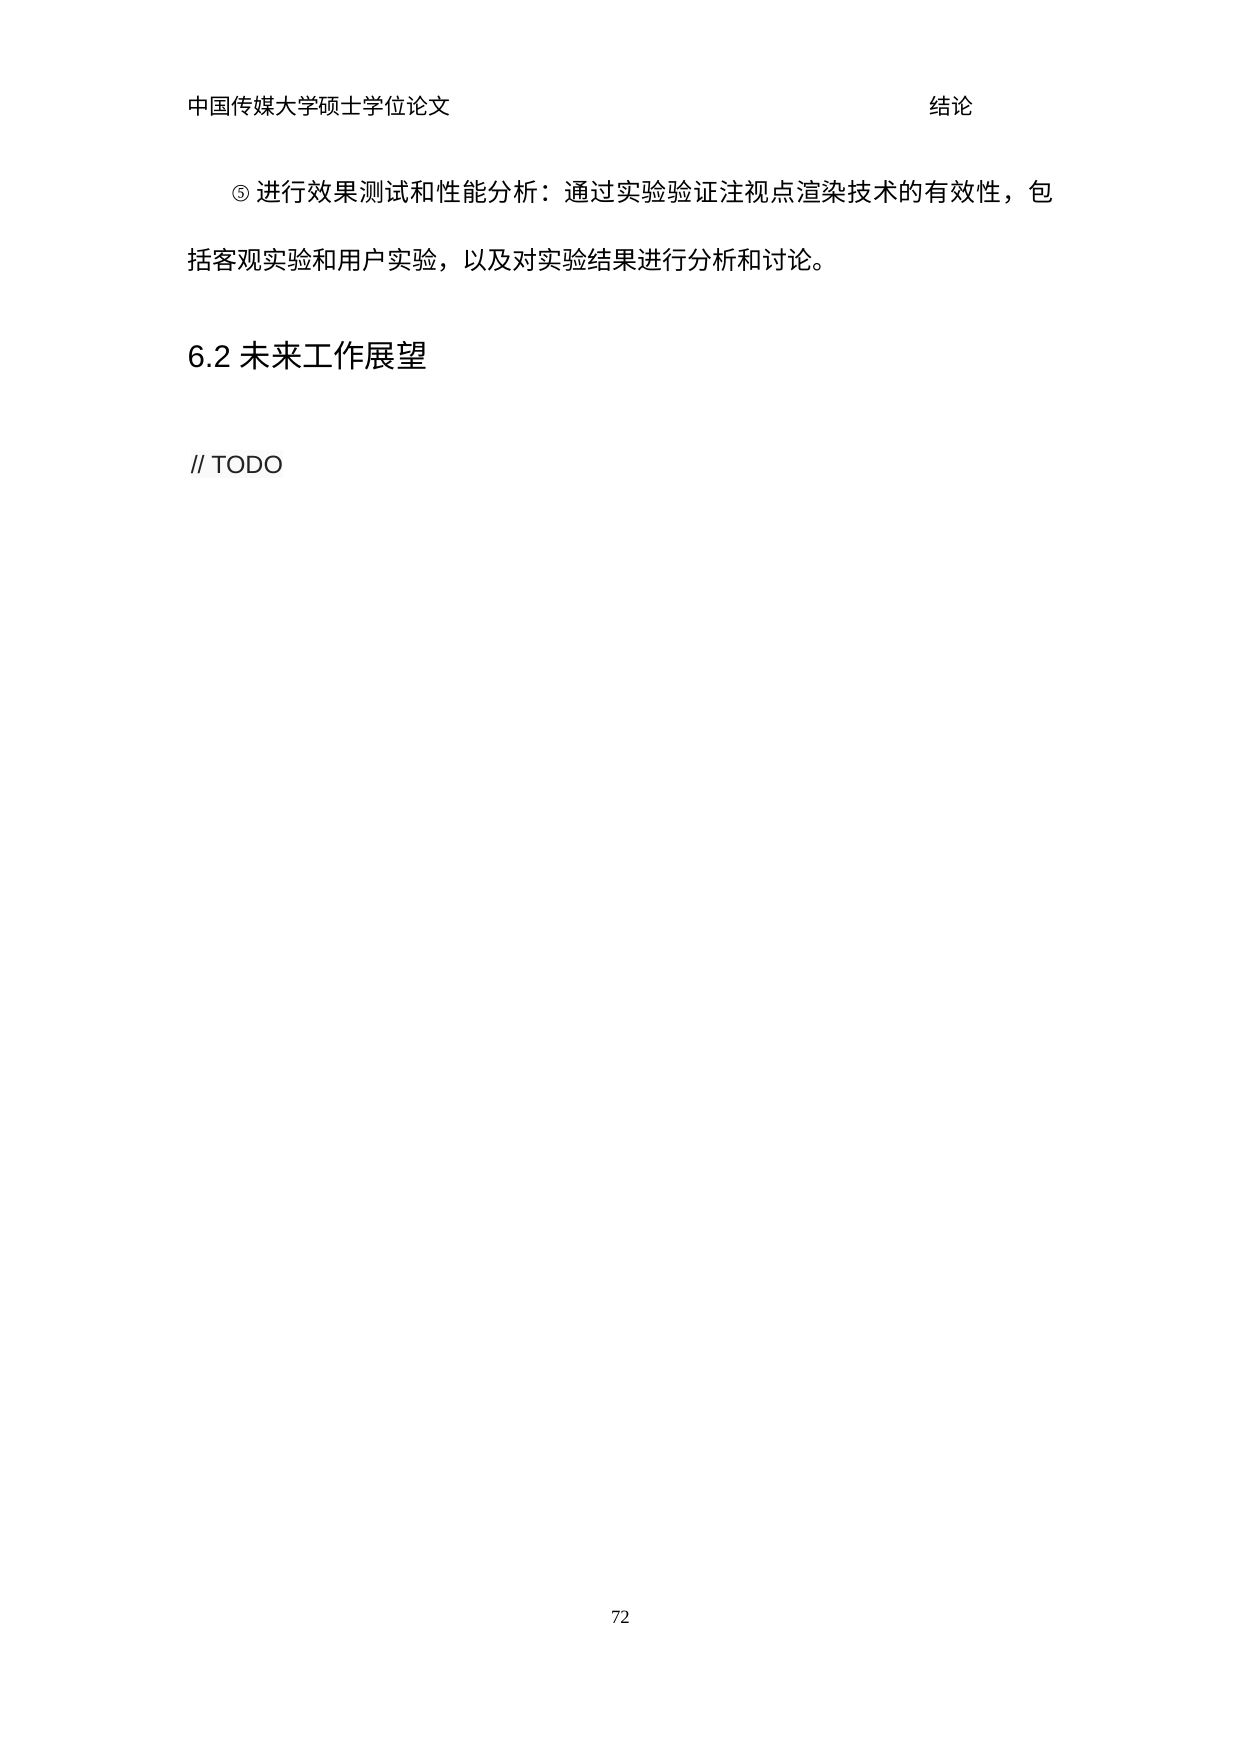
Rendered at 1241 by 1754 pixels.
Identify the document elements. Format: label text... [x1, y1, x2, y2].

text ⑤进行效果测试和性能分析：通过实验验证注视点渲染技术的有效性，包括客观实验和用户实验，以及对实验结果进行分析和讨论。 [187, 157, 1053, 292]
text // TODO [187, 447, 1053, 481]
subtitle 6.2 未来工作展望 [187, 319, 1053, 387]
